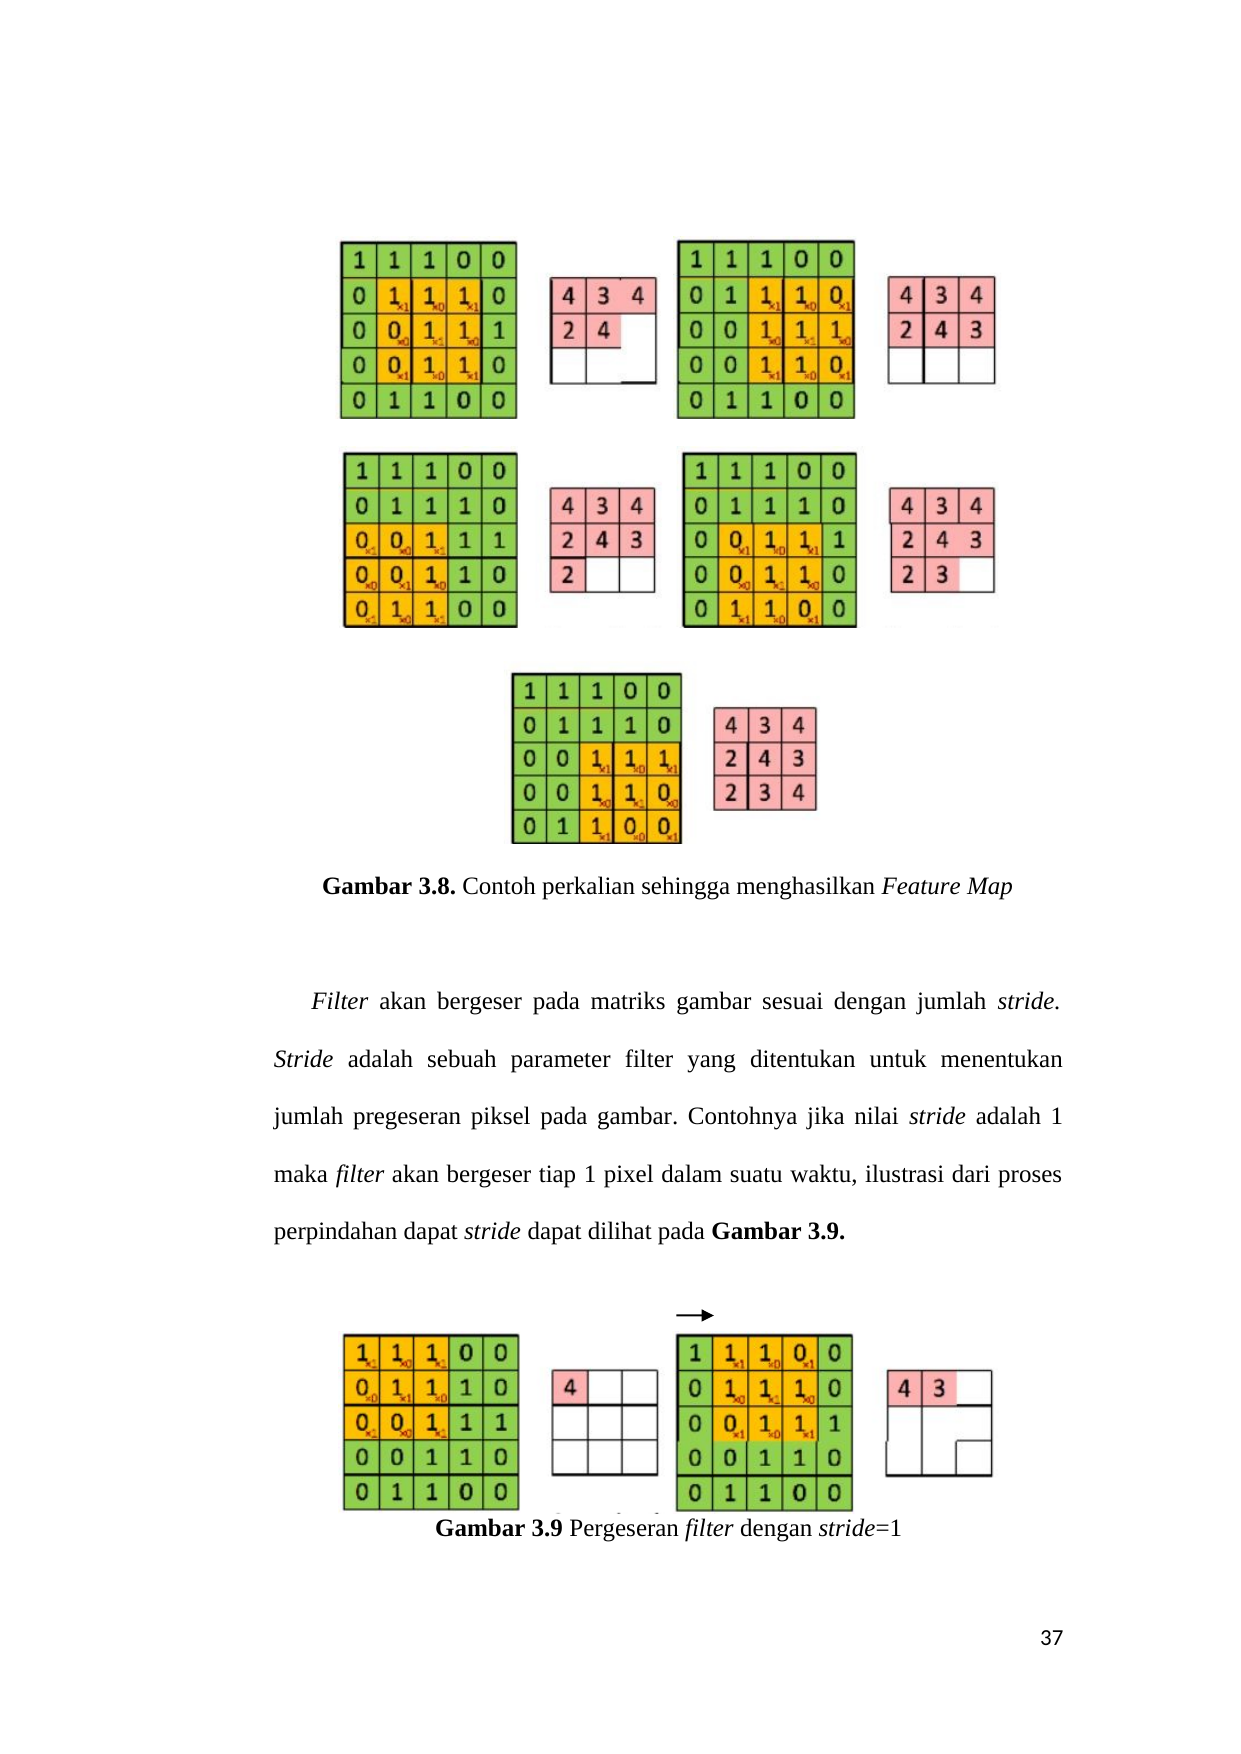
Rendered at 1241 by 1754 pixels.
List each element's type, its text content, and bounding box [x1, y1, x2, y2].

picture [338, 446, 664, 628]
picture [335, 236, 661, 419]
text Gambar 3.8. Contoh perkalian sehingga menghasilkan Feature Map [274, 871, 1063, 900]
picture [673, 236, 1002, 419]
text Filter akan bergeser pada matriks gambar sesuai dengan jumlah stride. Stride adalah sebuah parameter filter yang ditentukan untuk menentukan jumlah pregeseran piksel pada gambar. Contohnya jika nilai stride adalah 1 maka filter akan bergeser tiap 1 pixel dalam suatu waktu, ilustrasi dari proses perpindahan dapat stride dapat dilihat pada Gambar 3.9. [274, 986, 1063, 1245]
picture [676, 446, 999, 628]
picture [338, 1331, 667, 1514]
text Gambar 3.9 Pergeseran filter dengan stride=1 [274, 1513, 1063, 1542]
picture [503, 661, 834, 844]
picture [672, 1331, 999, 1514]
